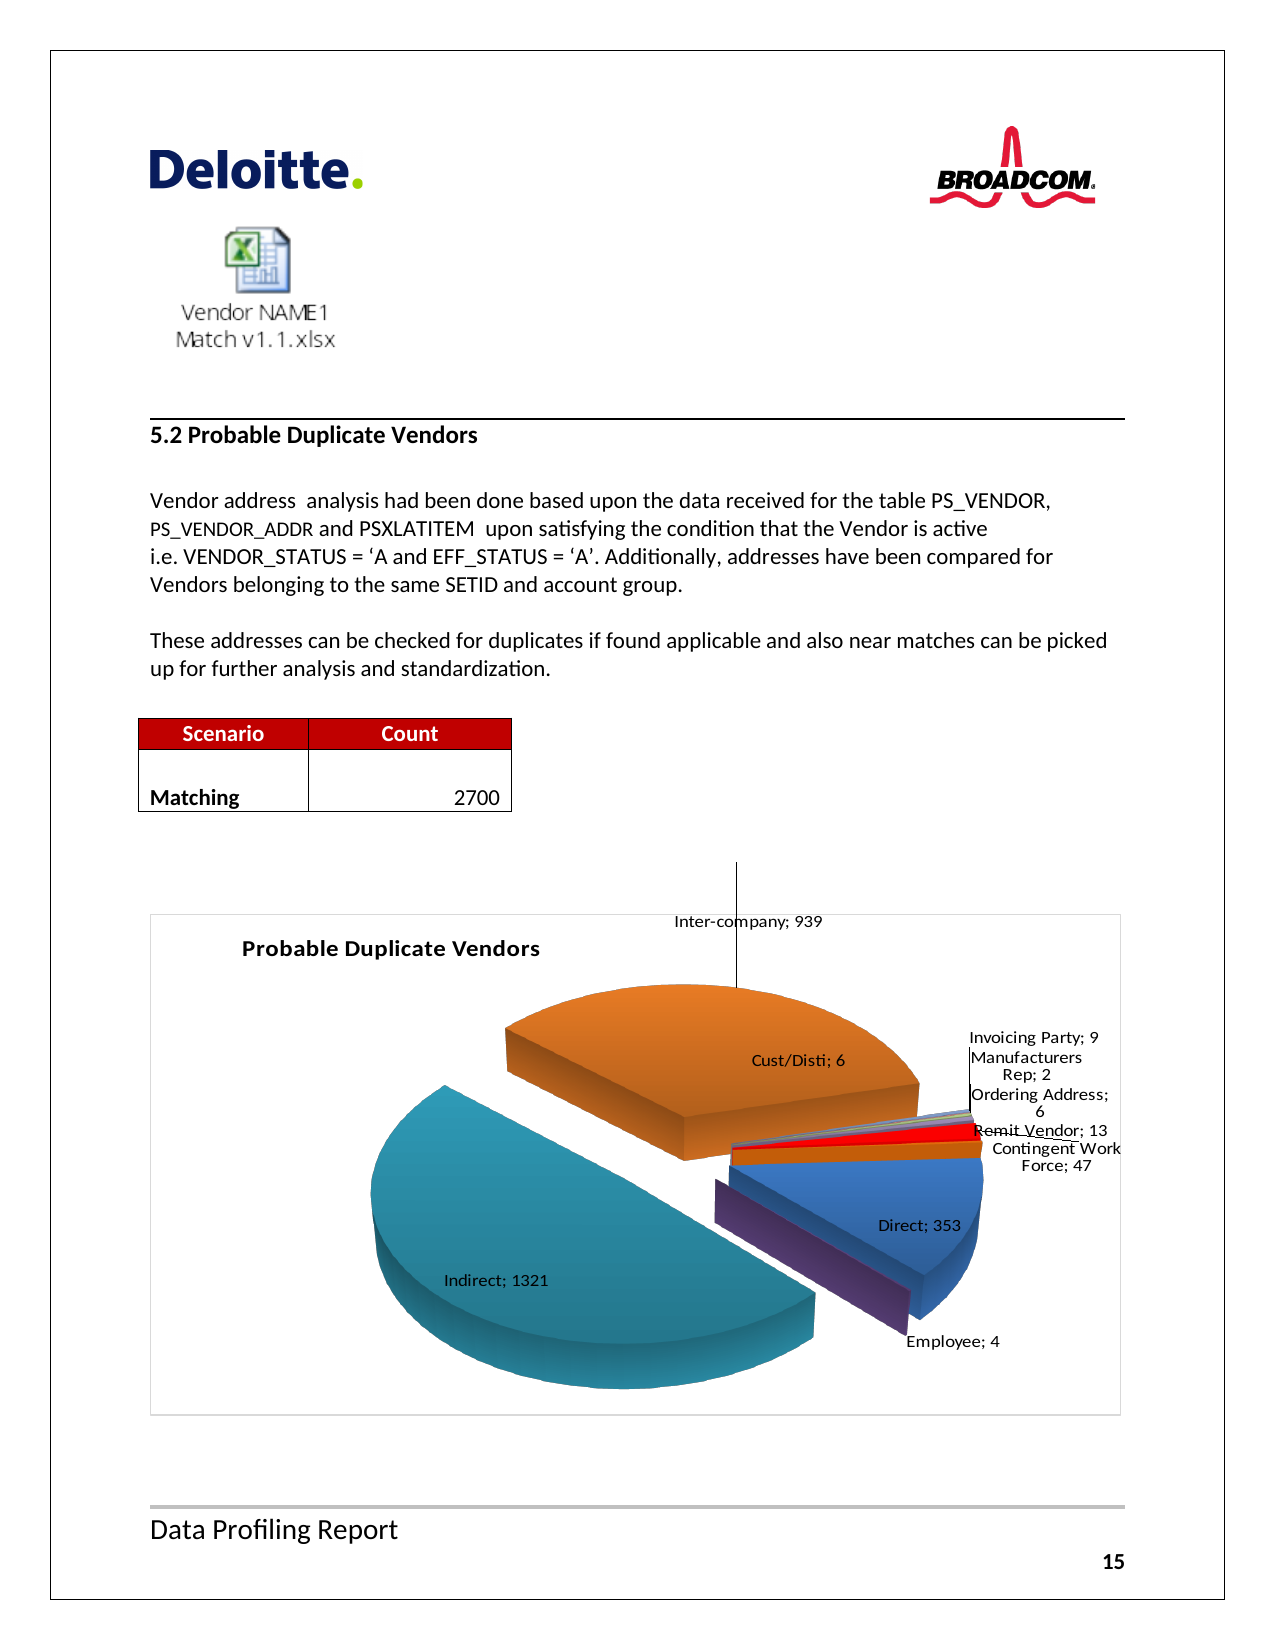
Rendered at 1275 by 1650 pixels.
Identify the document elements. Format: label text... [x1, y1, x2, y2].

table_cell Matching [139, 750, 308, 811]
table_header Scenario [139, 719, 308, 749]
text Vendor address analysis had been done based upon the data received for the table PS_VENDOR, PS_VENDOR_ADDR and PSXLATITEM upon satisfying the condition that the Vendor is active [150, 486, 1125, 542]
table_cell 2700 [309, 750, 511, 811]
text These addresses can be checked for duplicates if found applicable and also near matches can be picked up for further analysis and standardization. [150, 626, 1125, 682]
picture [150, 150, 363, 189]
text i.e. VENDOR_STATUS = ‘A and EFF_STATUS = ‘A’. Additionally, addresses have been compared for Vendors belonging to the same SETID and account group. [150, 542, 1125, 598]
table_header Count [309, 719, 511, 749]
subtitle 5.2 Probable Duplicate Vendors [150, 420, 1125, 450]
picture [929, 126, 1096, 208]
